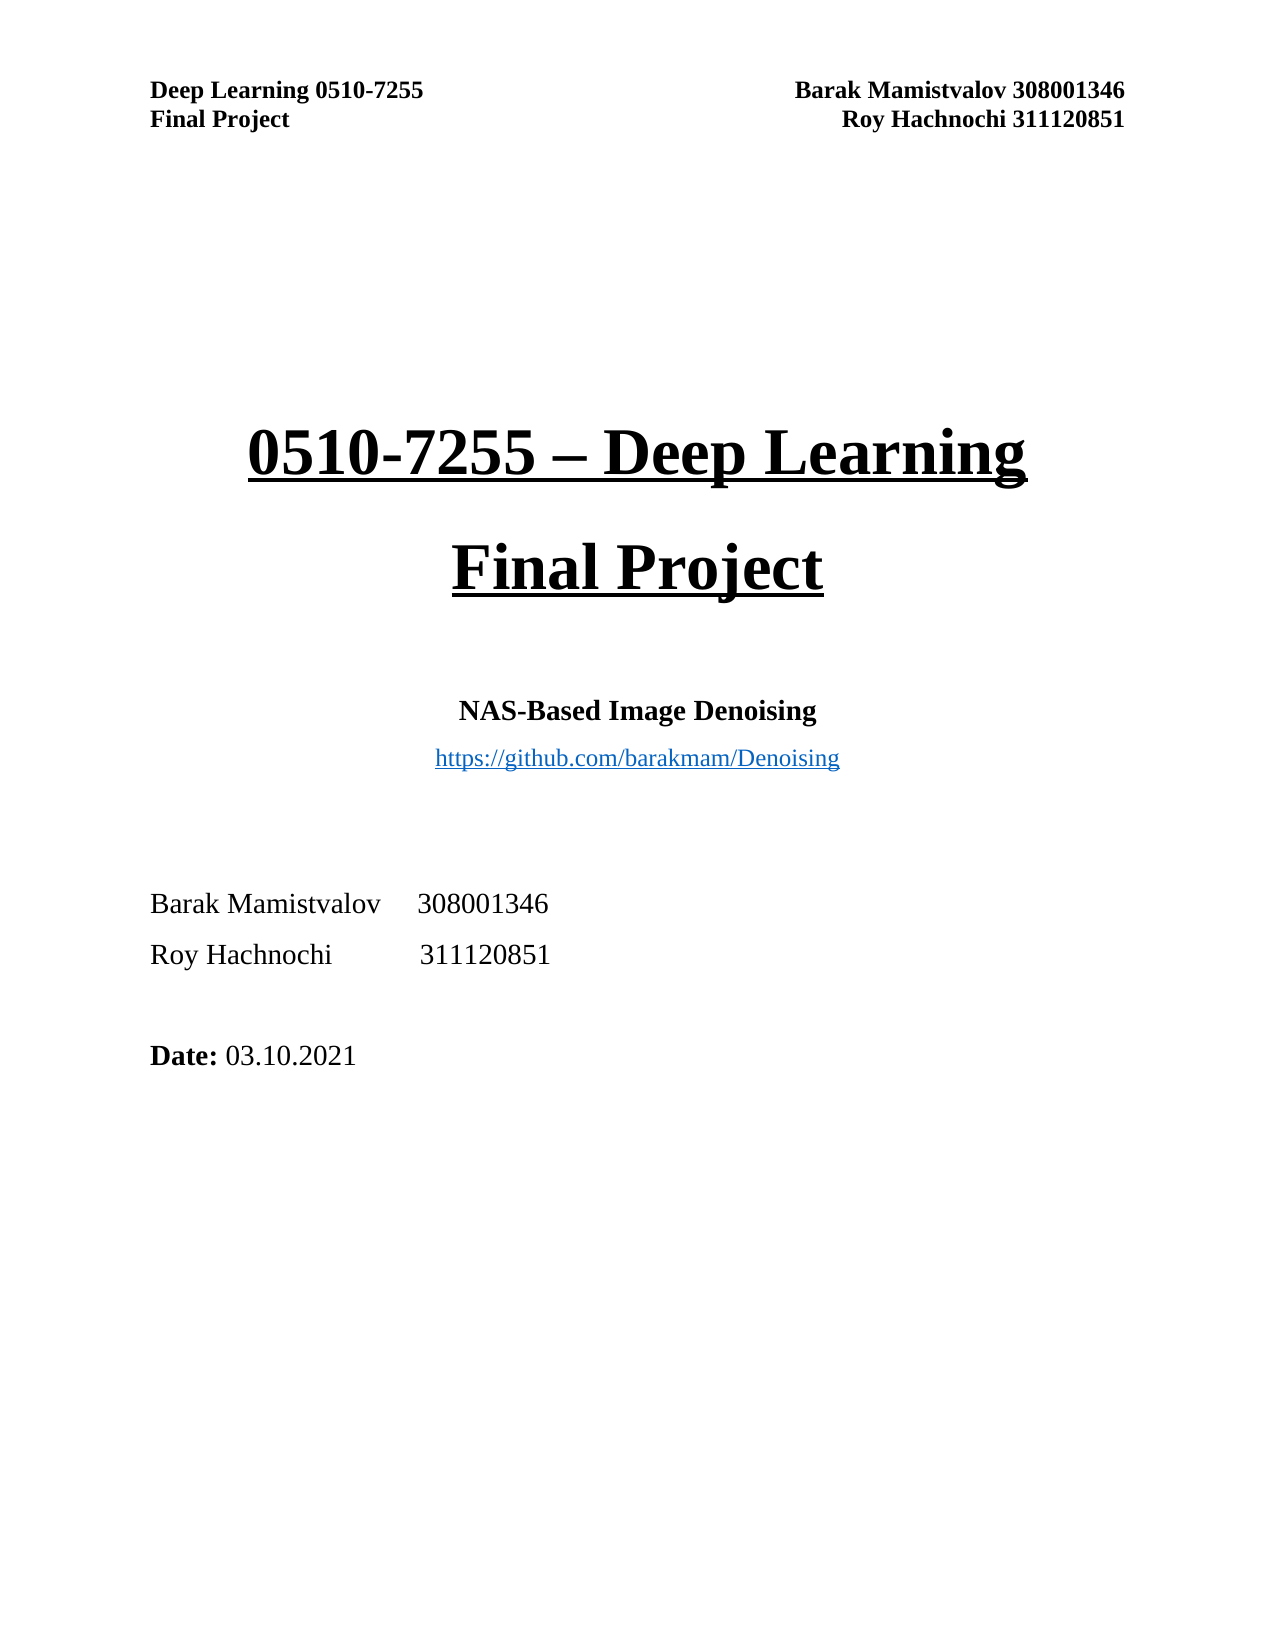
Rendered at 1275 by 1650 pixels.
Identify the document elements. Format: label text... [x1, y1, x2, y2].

text Barak Mamistvalov 308001346 [150, 887, 1125, 920]
text Date: 03.10.2021 [150, 1038, 1125, 1071]
text 0510-7255 – Deep Learning [150, 412, 1125, 489]
text https://github.com/barakmam/Denoising [150, 743, 1125, 772]
text NAS-Based Image Denoising [150, 693, 1125, 726]
text Final Project [150, 527, 1125, 604]
text Roy Hachnochi 311120851 [150, 937, 1125, 971]
